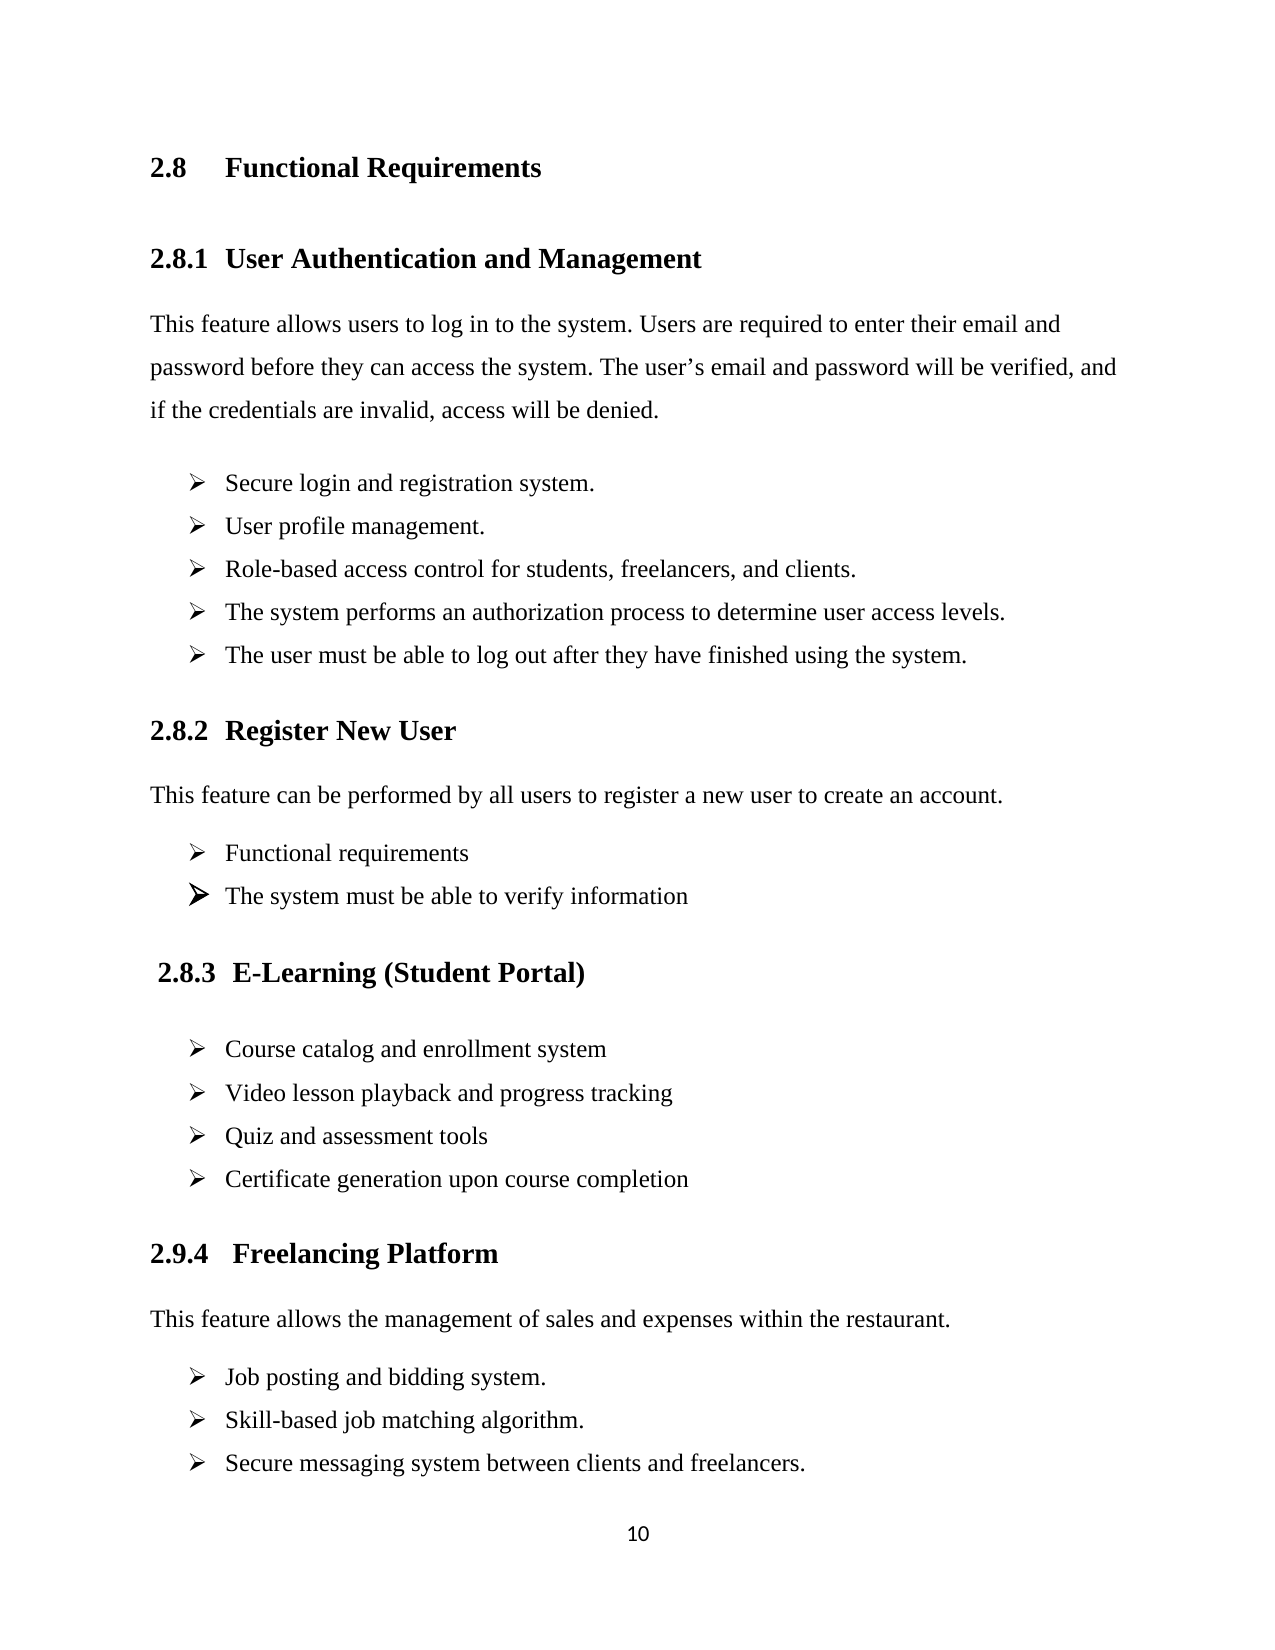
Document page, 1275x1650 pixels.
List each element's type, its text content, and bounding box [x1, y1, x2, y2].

text This feature allows the management of sales and expenses within the restaurant. [150, 1304, 1125, 1333]
list User profile management. [187, 511, 1125, 540]
text This feature can be performed by all users to register a new user to create an account. [150, 780, 1125, 809]
subtitle 2.9.4 Freelancing Platform [150, 1236, 1125, 1270]
list Quiz and assessment tools [187, 1121, 1125, 1149]
list Video lesson playback and progress tracking [187, 1078, 1125, 1106]
list The user must be able to log out after they have finished using the system. [187, 640, 1125, 669]
text 2.8.3 E-Learning (Student Portal) [150, 955, 1125, 988]
list Secure login and registration system. [187, 468, 1125, 497]
subtitle 2.8 Functional Requirements [150, 150, 1125, 183]
list Role-based access control for students, freelancers, and clients. [187, 554, 1125, 583]
list Course catalog and enrollment system [187, 1034, 1125, 1063]
list Job posting and bidding system. [187, 1362, 1125, 1391]
list The system performs an authorization process to determine user access levels. [187, 597, 1125, 626]
list The system must be able to verify information [187, 881, 1125, 911]
text This feature allows users to log in to the system. Users are required to enter their email and password before they can access the system. The user’s email and password will be verified, and if the credentials are invalid, access will be denied. [150, 309, 1125, 424]
list Secure messaging system between clients and freelancers. [187, 1448, 1125, 1477]
list Skill-based job matching algorithm. [187, 1405, 1125, 1434]
subtitle 2.8.1 User Authentication and Management [150, 242, 1125, 275]
subtitle 2.8.2 Register New User [150, 713, 1125, 746]
list Functional requirements [187, 838, 1125, 867]
list Certificate generation upon course completion [187, 1164, 1125, 1193]
